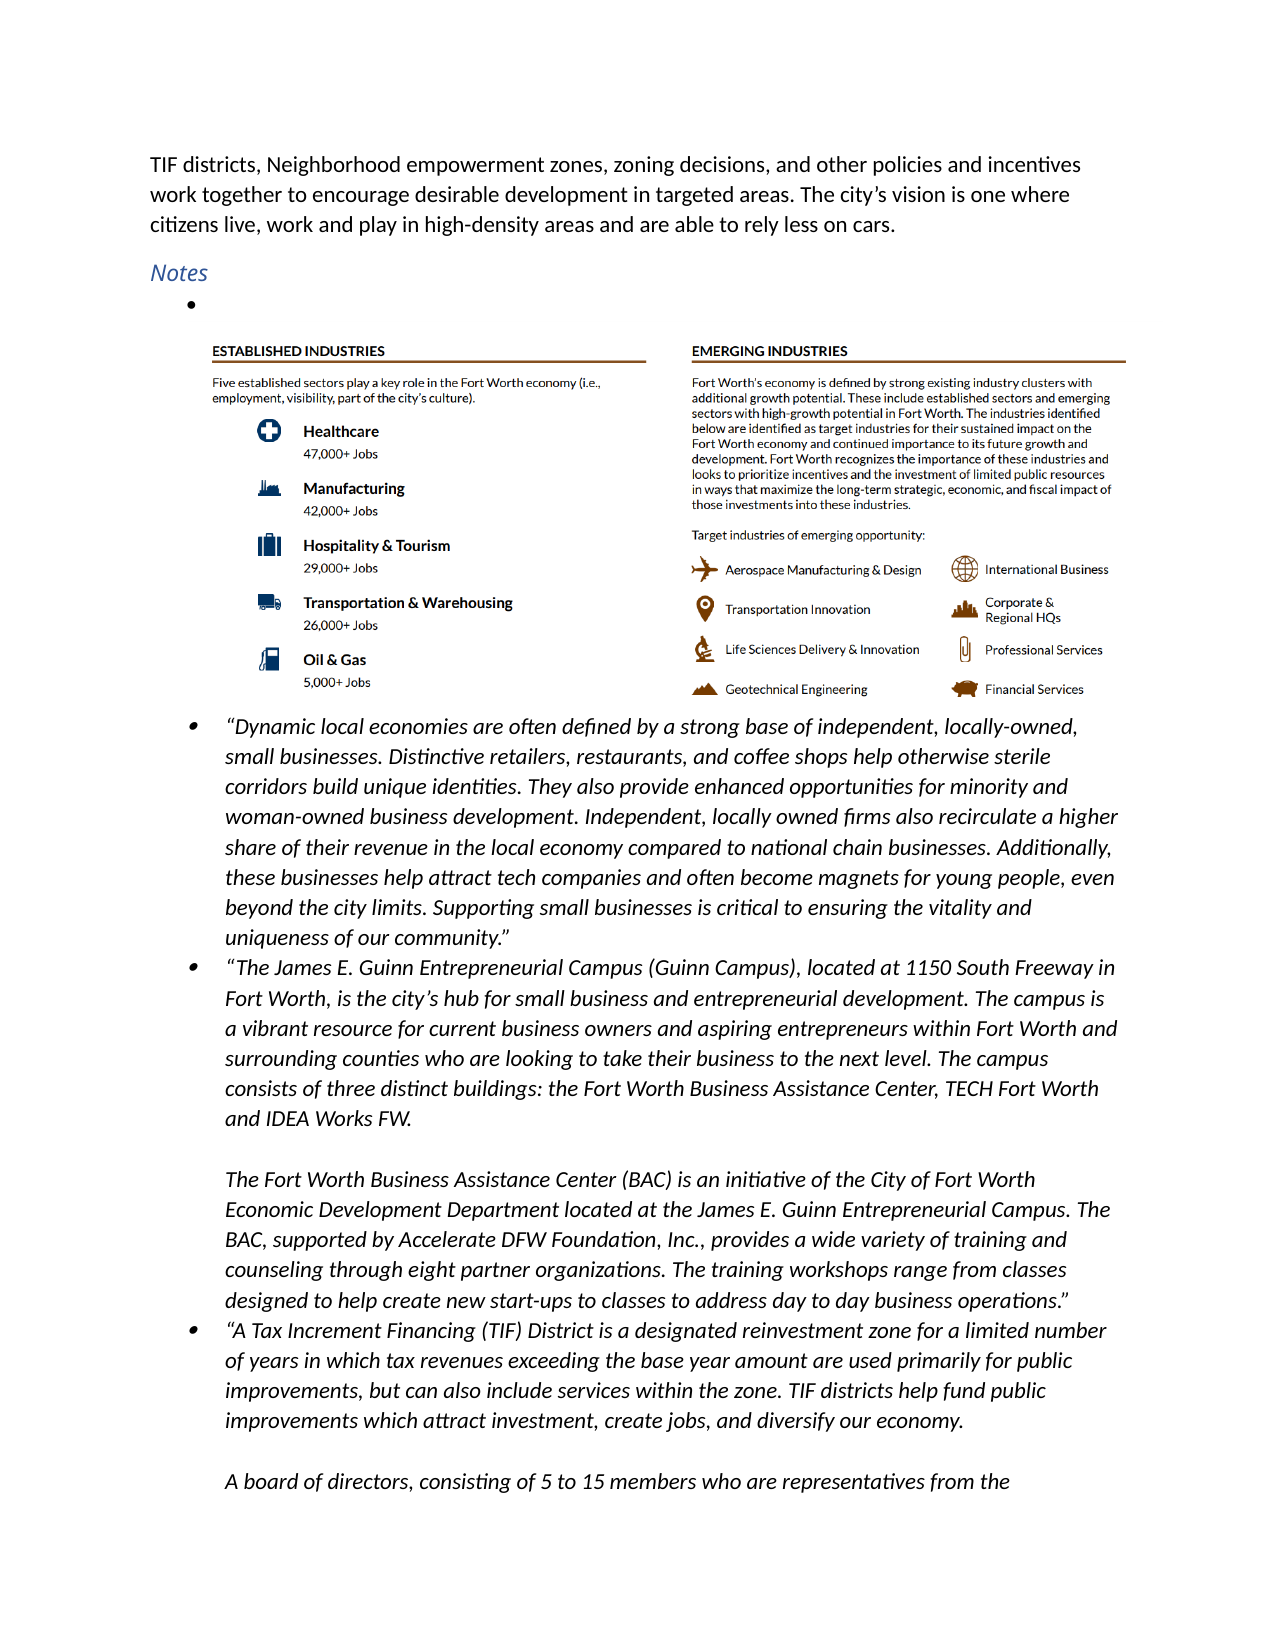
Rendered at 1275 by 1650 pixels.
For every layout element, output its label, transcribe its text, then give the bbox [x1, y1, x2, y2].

subtitle Notes [150, 257, 1125, 288]
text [150, 150, 1125, 238]
picture [187, 321, 1163, 710]
list “Dynamic local economies are often defined by a strong base of independent, locally-owned, small businesses. Distinctive retailers, restaurants, and coffee shops help otherwise sterile corridors build unique identities. They also provide enhanced opportunities for minority and woman-owned business development. Independent, locally owned firms also recirculate a higher share of their revenue in the local economy compared to national chain businesses. Additionally, these businesses help attract tech companies and often become magnets for young people, even beyond the city limits. Supporting small businesses is critical to ensuring the vitality and uniqueness of our community.” [187, 712, 1125, 951]
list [187, 1316, 1125, 1495]
list “The James E. Guinn Entrepreneurial Campus (Guinn Campus), located at 1150 South Freeway in Fort Worth, is the city’s hub for small business and entrepreneurial development. The campus is a vibrant resource for current business owners and aspiring entrepreneurs within Fort Worth and surrounding counties who are looking to take their business to the next level. The campus consists of three distinct buildings: the Fort Worth Business Assistance Center, TECH Fort Worth and IDEA Works FW. The Fort Worth Business Assistance Center (BAC) is an initiative of the City of Fort Worth Economic Development Department located at the James E. Guinn Entrepreneurial Campus. The BAC, supported by Accelerate DFW Foundation, Inc., provides a wide variety of training and counseling through eight partner organizations. The training workshops range from classes designed to help create new start-ups to classes to address day to day business operations.” [187, 953, 1125, 1314]
